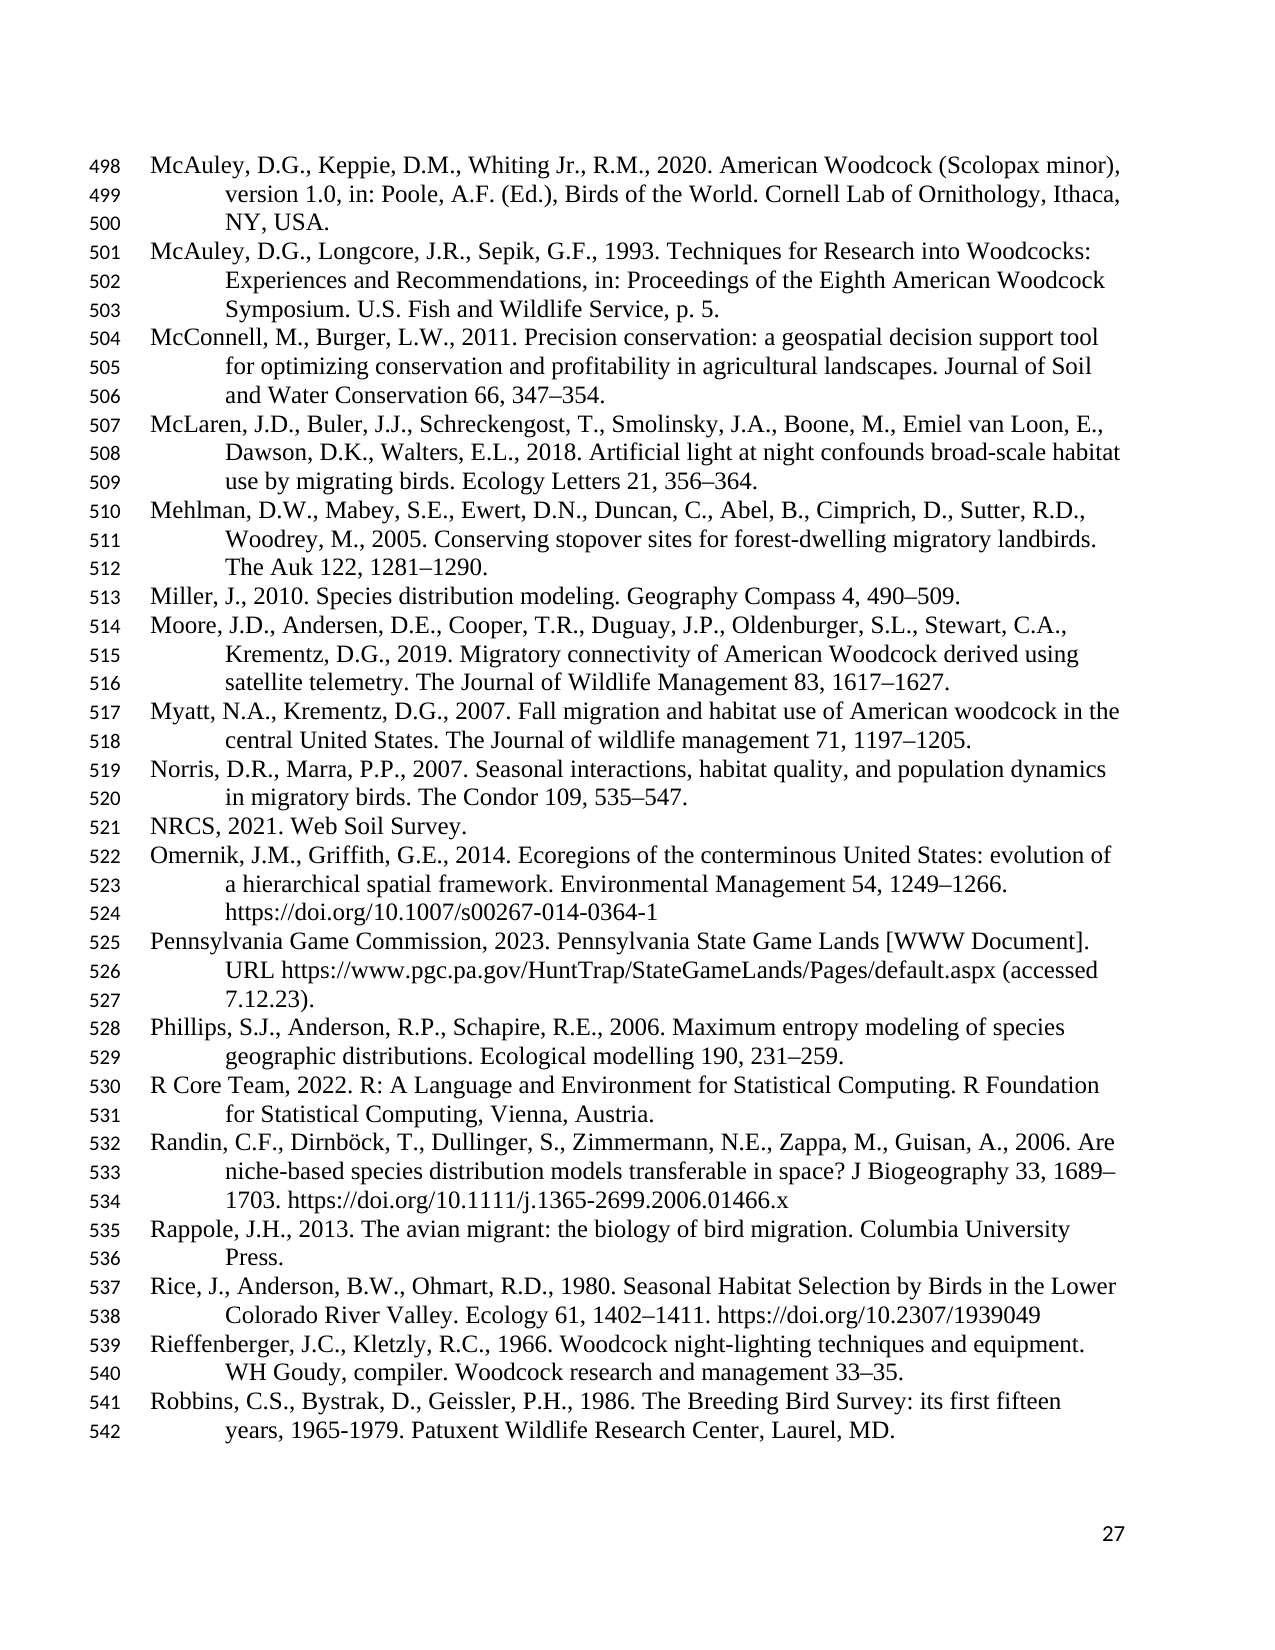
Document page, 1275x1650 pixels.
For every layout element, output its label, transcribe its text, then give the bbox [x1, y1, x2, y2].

text R Core Team, 2022. R: A Language and Environment for Statistical Computing. R Foundation for Statistical Computing, Vienna, Austria. [150, 1070, 1125, 1127]
text Rieffenberger, J.C., Kletzly, R.C., 1966. Woodcock night-lighting techniques and equipment. WH Goudy, compiler. Woodcock research and management 33–35. [150, 1329, 1125, 1386]
text Pennsylvania Game Commission, 2023. Pennsylvania State Game Lands [WWW Document]. URL https://www.pgc.pa.gov/HuntTrap/StateGameLands/Pages/default.aspx (accessed 7.12.23). [150, 926, 1125, 1012]
text Rice, J., Anderson, B.W., Ohmart, R.D., 1980. Seasonal Habitat Selection by Birds in the Lower Colorado River Valley. Ecology 61, 1402–1411. https://doi.org/10.2307/1939049 [150, 1271, 1125, 1329]
text McAuley, D.G., Keppie, D.M., Whiting Jr., R.M., 2020. American Woodcock (Scolopax minor), version 1.0, in: Poole, A.F. (Ed.), Birds of the World. Cornell Lab of Ornithology, Ithaca, NY, USA. [150, 150, 1125, 236]
text Mehlman, D.W., Mabey, S.E., Ewert, D.N., Duncan, C., Abel, B., Cimprich, D., Sutter, R.D., Woodrey, M., 2005. Conserving stopover sites for forest-dwelling migratory landbirds. The Auk 122, 1281–1290. [150, 495, 1125, 581]
text Phillips, S.J., Anderson, R.P., Schapire, R.E., 2006. Maximum entropy modeling of species geographic distributions. Ecological modelling 190, 231–259. [150, 1012, 1125, 1070]
text Randin, C.F., Dirnböck, T., Dullinger, S., Zimmermann, N.E., Zappa, M., Guisan, A., 2006. Are niche-based species distribution models transferable in space? J Biogeography 33, 1689–1703. https://doi.org/10.1111/j.1365-2699.2006.01466.x [150, 1127, 1125, 1214]
text Omernik, J.M., Griffith, G.E., 2014. Ecoregions of the conterminous United States: evolution of a hierarchical spatial framework. Environmental Management 54, 1249–1266. https://doi.org/10.1007/s00267-014-0364-1 [150, 840, 1125, 926]
text Miller, J., 2010. Species distribution modeling. Geography Compass 4, 490–509. [150, 581, 1125, 610]
text NRCS, 2021. Web Soil Survey. [150, 811, 1125, 840]
text Robbins, C.S., Bystrak, D., Geissler, P.H., 1986. The Breeding Bird Survey: its first fifteen years, 1965-1979. Patuxent Wildlife Research Center, Laurel, MD. [150, 1386, 1125, 1444]
text Rappole, J.H., 2013. The avian migrant: the biology of bird migration. Columbia University Press. [150, 1214, 1125, 1271]
text McAuley, D.G., Longcore, J.R., Sepik, G.F., 1993. Techniques for Research into Woodcocks: Experiences and Recommendations, in: Proceedings of the Eighth American Woodcock Symposium. U.S. Fish and Wildlife Service, p. 5. [150, 236, 1125, 322]
text Norris, D.R., Marra, P.P., 2007. Seasonal interactions, habitat quality, and population dynamics in migratory birds. The Condor 109, 535–547. [150, 754, 1125, 811]
text McConnell, M., Burger, L.W., 2011. Precision conservation: a geospatial decision support tool for optimizing conservation and profitability in agricultural landscapes. Journal of Soil and Water Conservation 66, 347–354. [150, 322, 1125, 409]
text Moore, J.D., Andersen, D.E., Cooper, T.R., Duguay, J.P., Oldenburger, S.L., Stewart, C.A., Krementz, D.G., 2019. Migratory connectivity of American Woodcock derived using satellite telemetry. The Journal of Wildlife Management 83, 1617–1627. [150, 610, 1125, 696]
text McLaren, J.D., Buler, J.J., Schreckengost, T., Smolinsky, J.A., Boone, M., Emiel van Loon, E., Dawson, D.K., Walters, E.L., 2018. Artificial light at night confounds broad-scale habitat use by migrating birds. Ecology Letters 21, 356–364. [150, 409, 1125, 495]
text Myatt, N.A., Krementz, D.G., 2007. Fall migration and habitat use of American woodcock in the central United States. The Journal of wildlife management 71, 1197–1205. [150, 696, 1125, 754]
